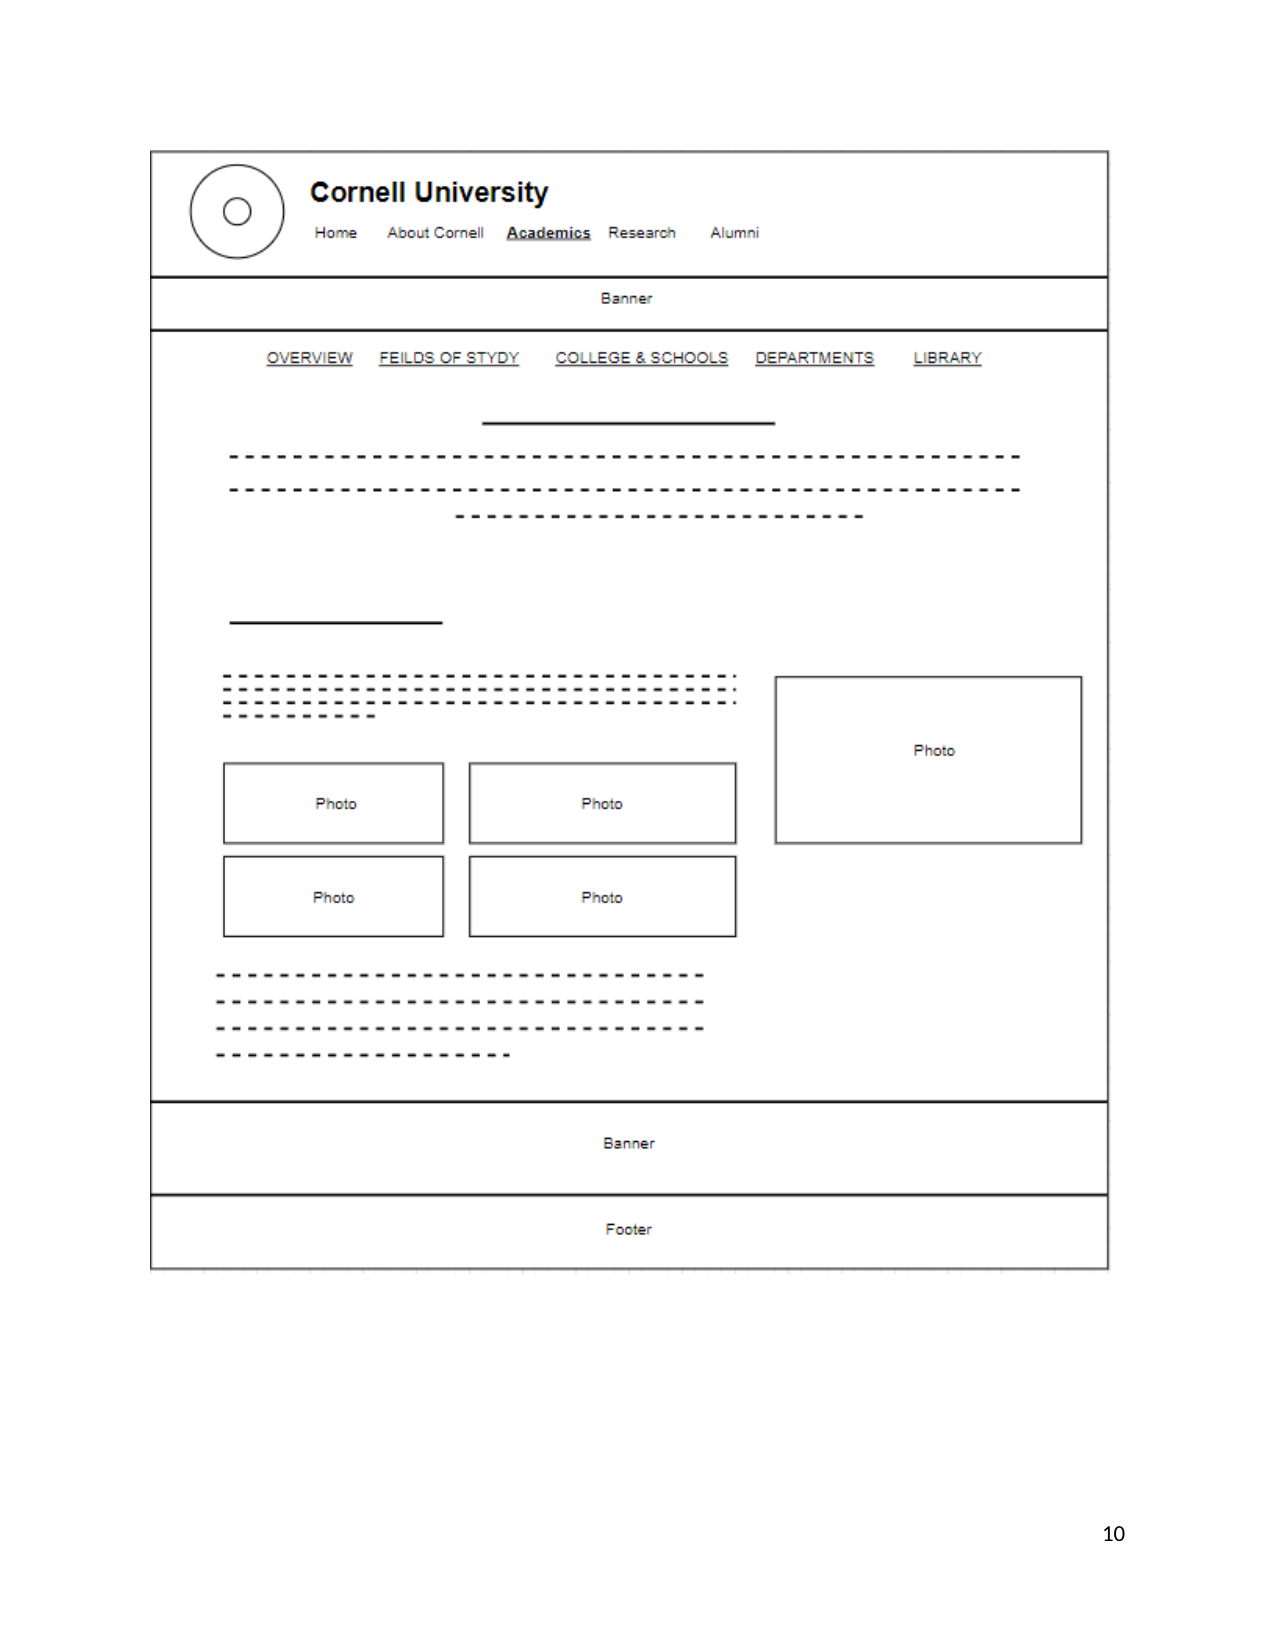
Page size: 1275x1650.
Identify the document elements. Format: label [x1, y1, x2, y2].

picture [150, 150, 1112, 1274]
